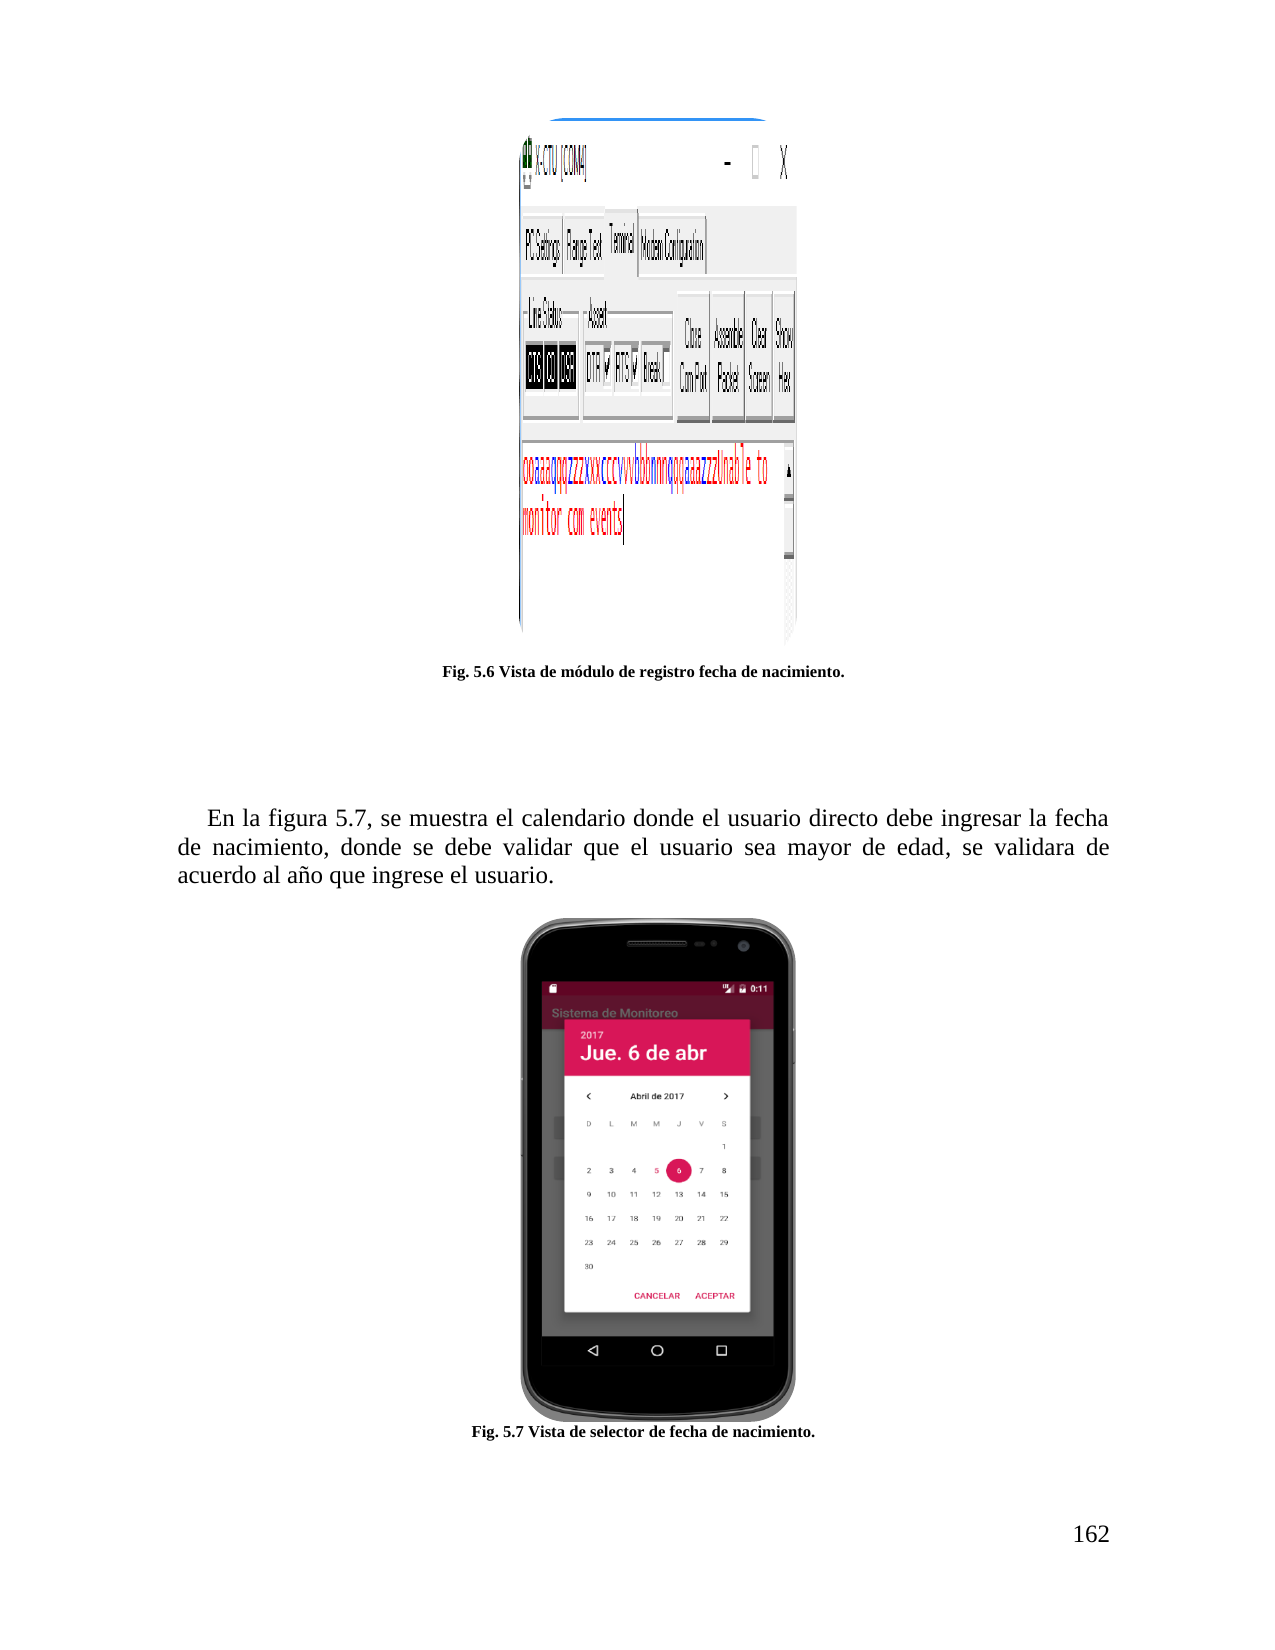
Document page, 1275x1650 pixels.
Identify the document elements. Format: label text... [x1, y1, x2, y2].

text En la figura 5.7, se muestra el calendario donde el usuario directo debe ingresar la fecha de nacimiento, donde se debe validar que el usuario sea mayor de edad, se validara de acuerdo al año que ingrese el usuario. [177, 803, 1109, 889]
picture [520, 918, 796, 1422]
text Fig. 5. Vista de módulo de registro fecha de nacimiento. [177, 662, 1109, 681]
picture [519, 118, 797, 661]
